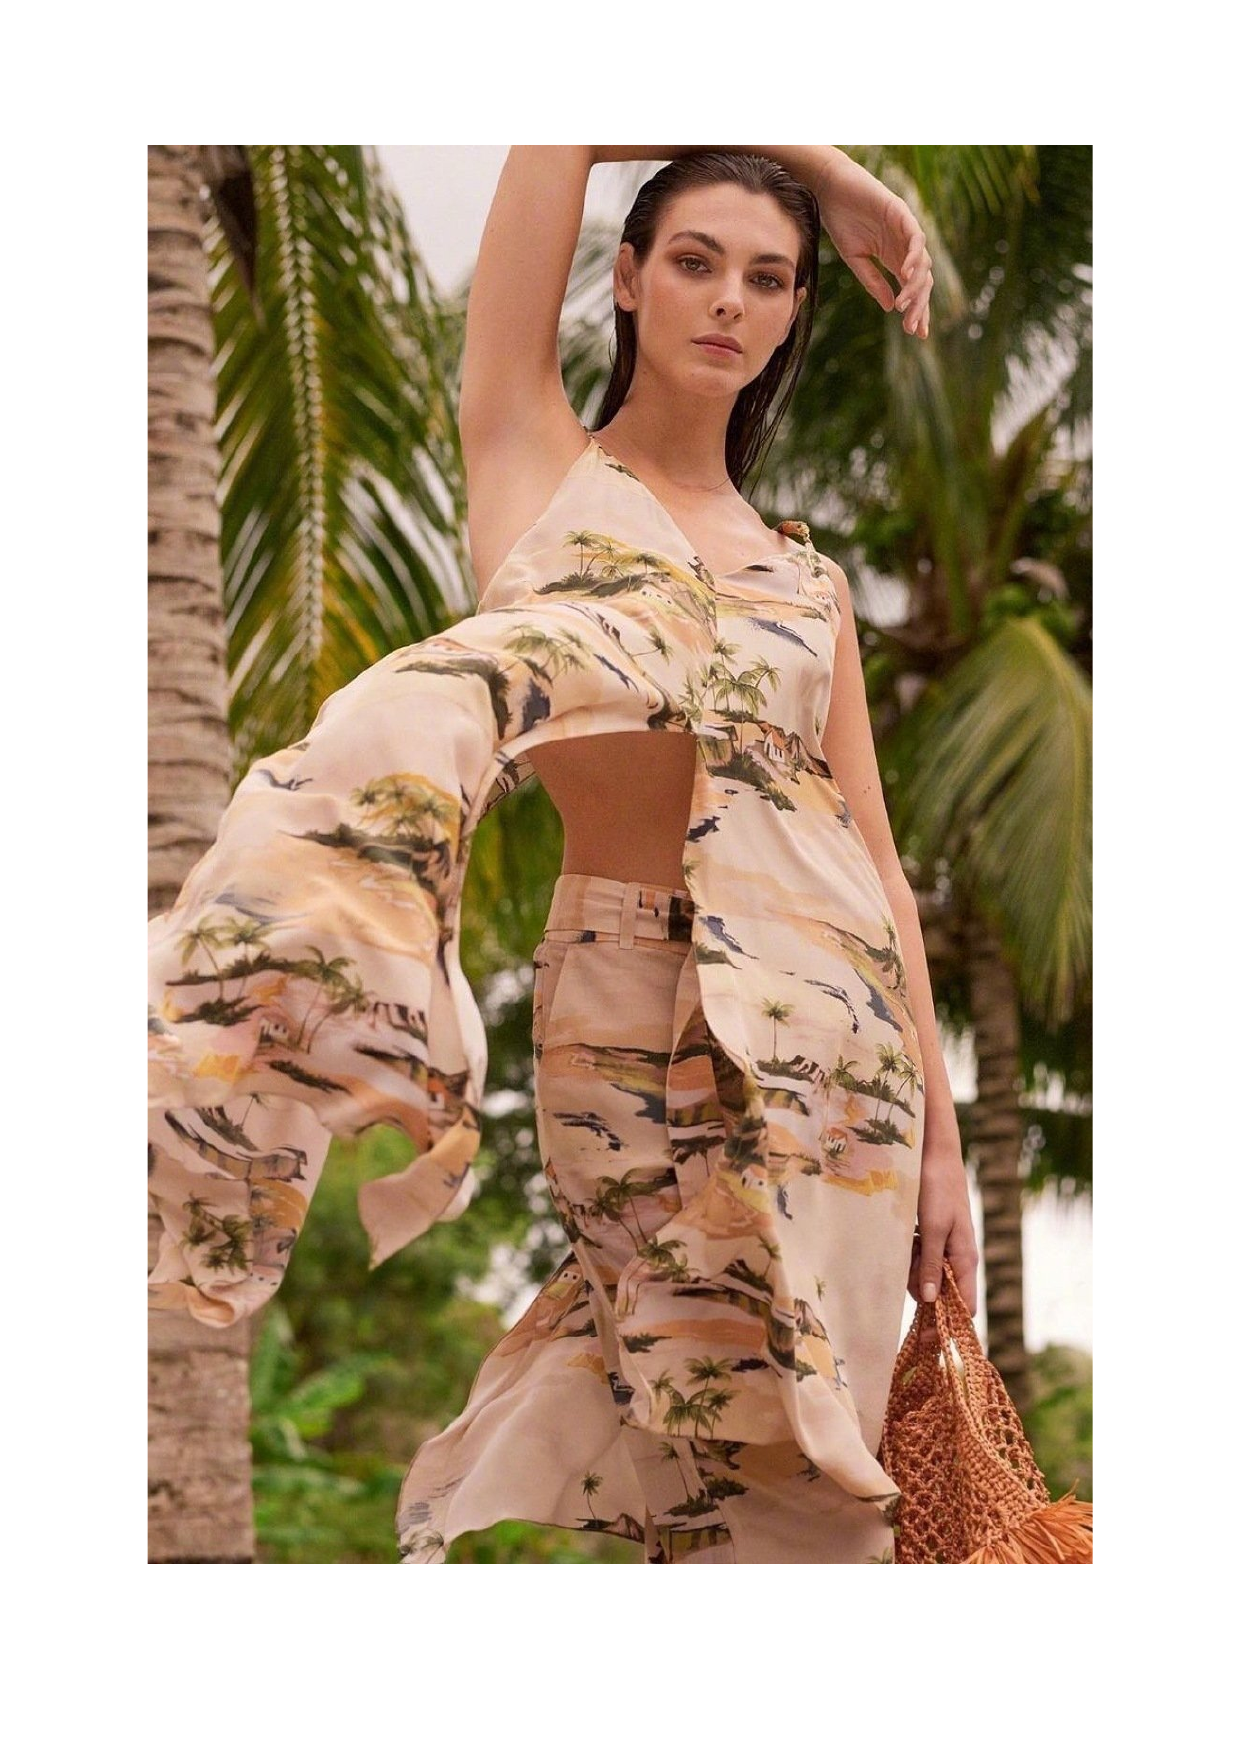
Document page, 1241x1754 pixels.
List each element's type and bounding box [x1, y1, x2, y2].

picture [147, 145, 1093, 1564]
